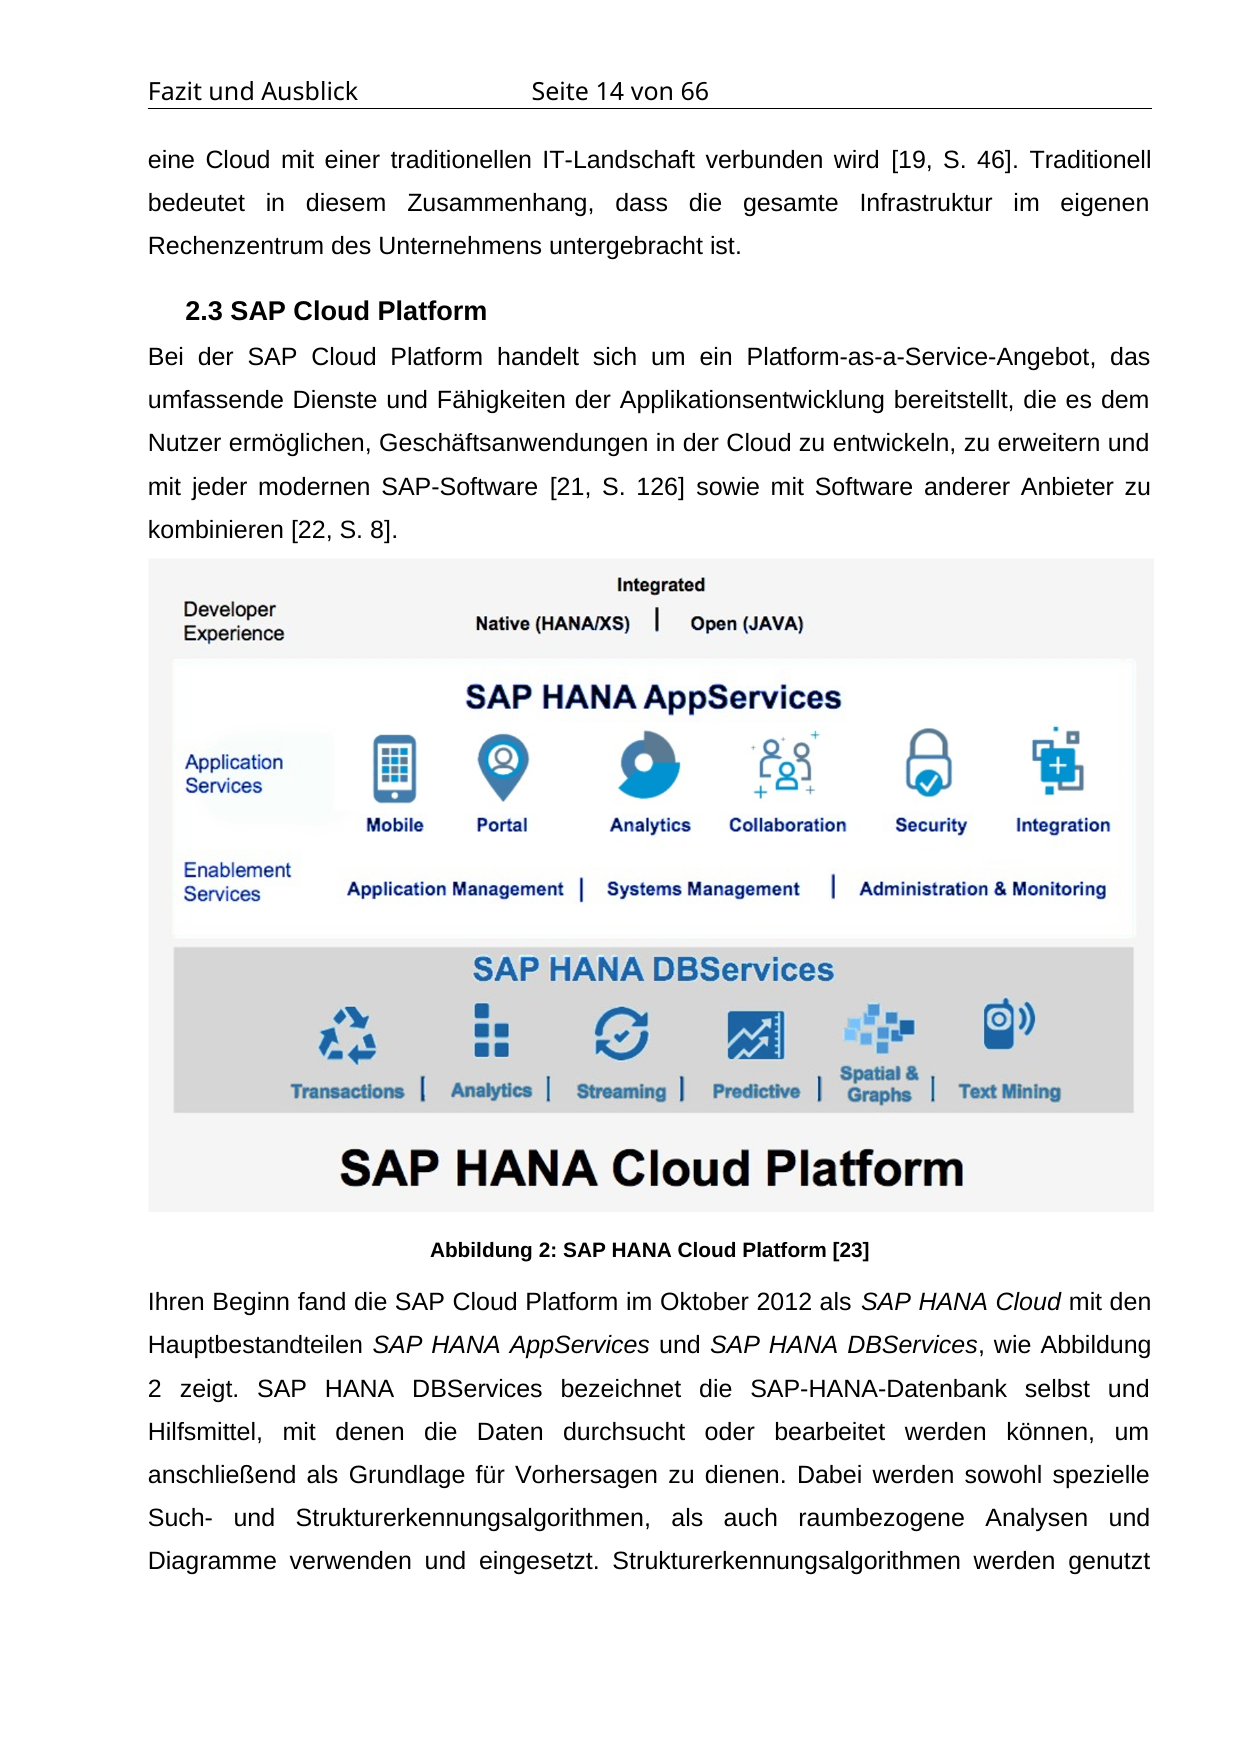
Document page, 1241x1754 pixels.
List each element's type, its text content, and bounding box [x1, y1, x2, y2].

subtitle SAP Cloud Platform [185, 295, 1152, 327]
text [148, 145, 1152, 260]
picture [147, 557, 1155, 1212]
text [148, 1287, 1152, 1575]
text Abbildung 2: SAP HANA Cloud Platform [148, 1238, 1152, 1262]
text Bei der SAP Cloud Platform handelt sich um ein Platform-as-a-Service-Angebot, das umfassende Dienste und Fähigkeiten der Applikationsentwicklung bereitstellt, die es dem Nutzer ermöglichen, Geschäftsanwendungen in der Cloud zu entwickeln, zu erweitern und mit jeder modernen SAP-Software sowie mit Software anderer Anbieter zu kombinieren . [148, 342, 1152, 543]
